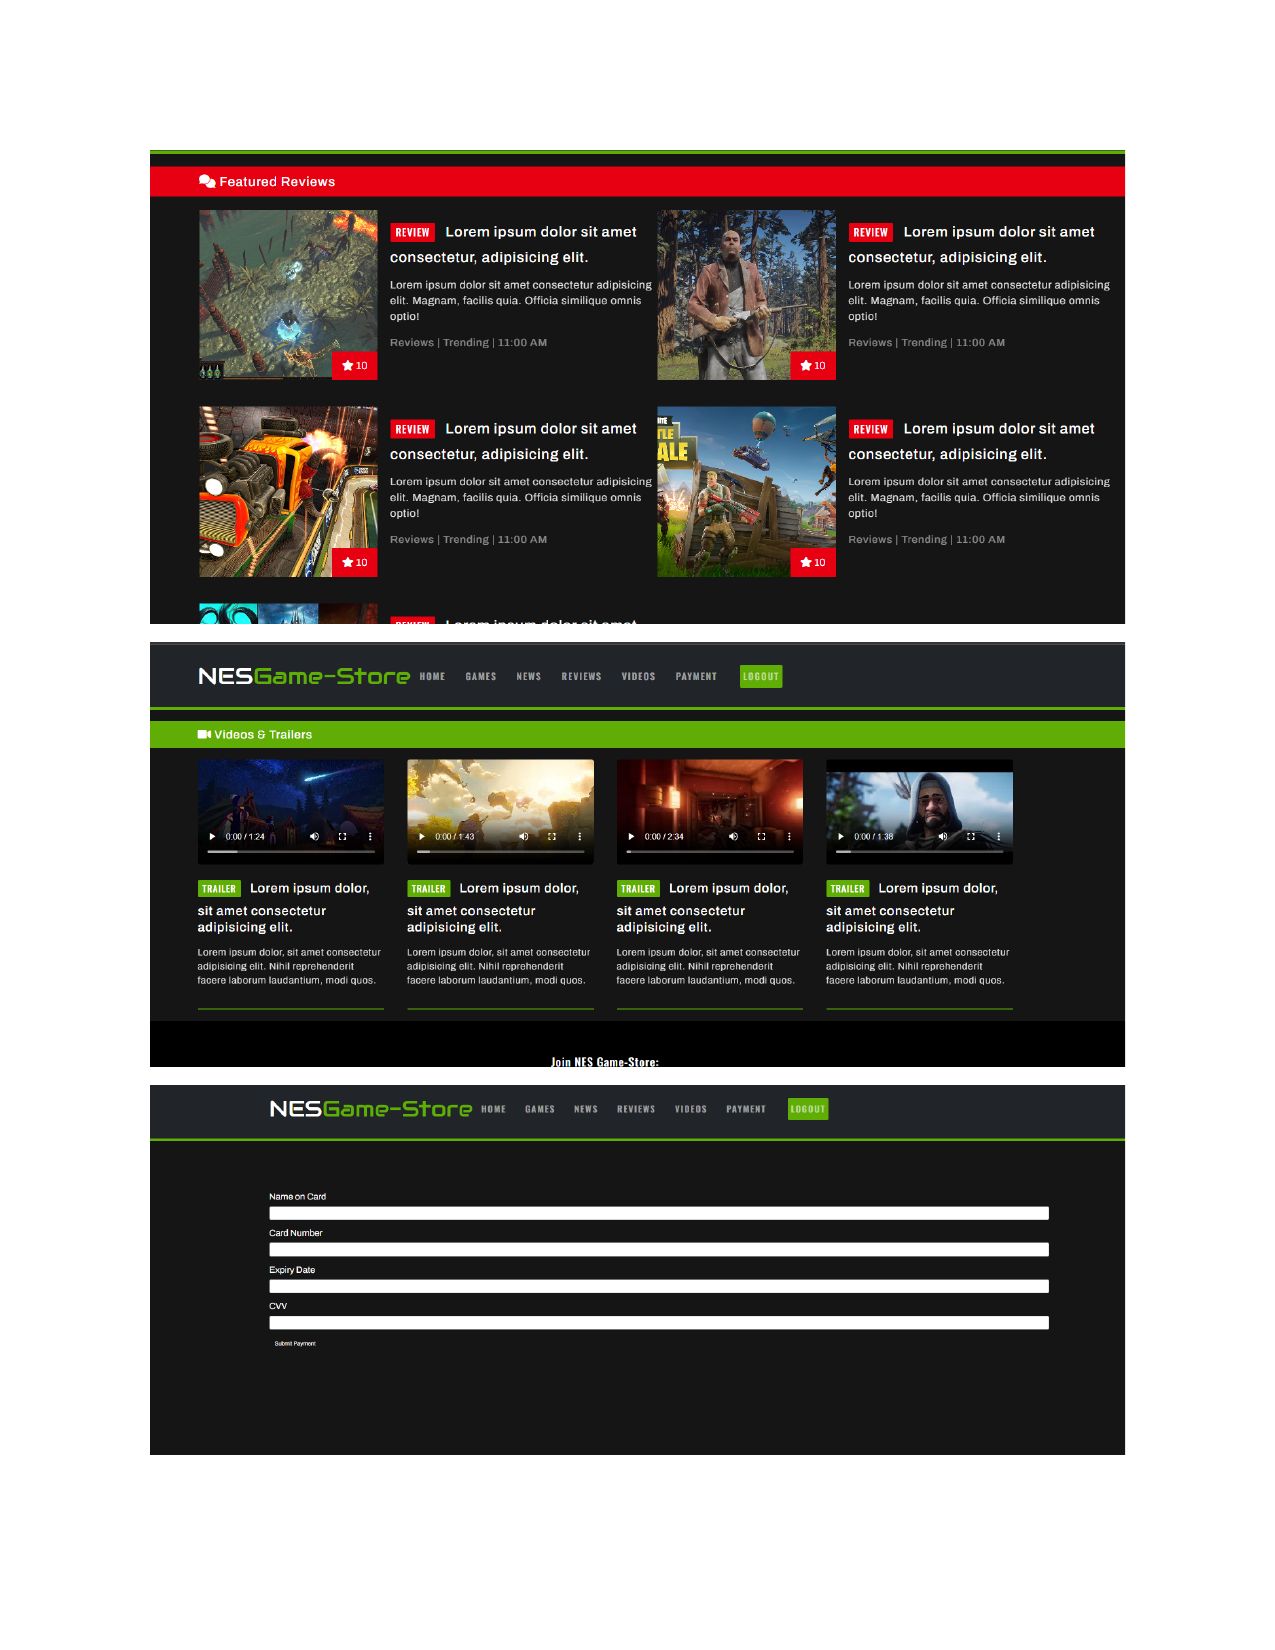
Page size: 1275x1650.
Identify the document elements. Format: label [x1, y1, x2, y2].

picture [150, 150, 1125, 624]
picture [150, 1085, 1125, 1455]
picture [150, 642, 1125, 1067]
